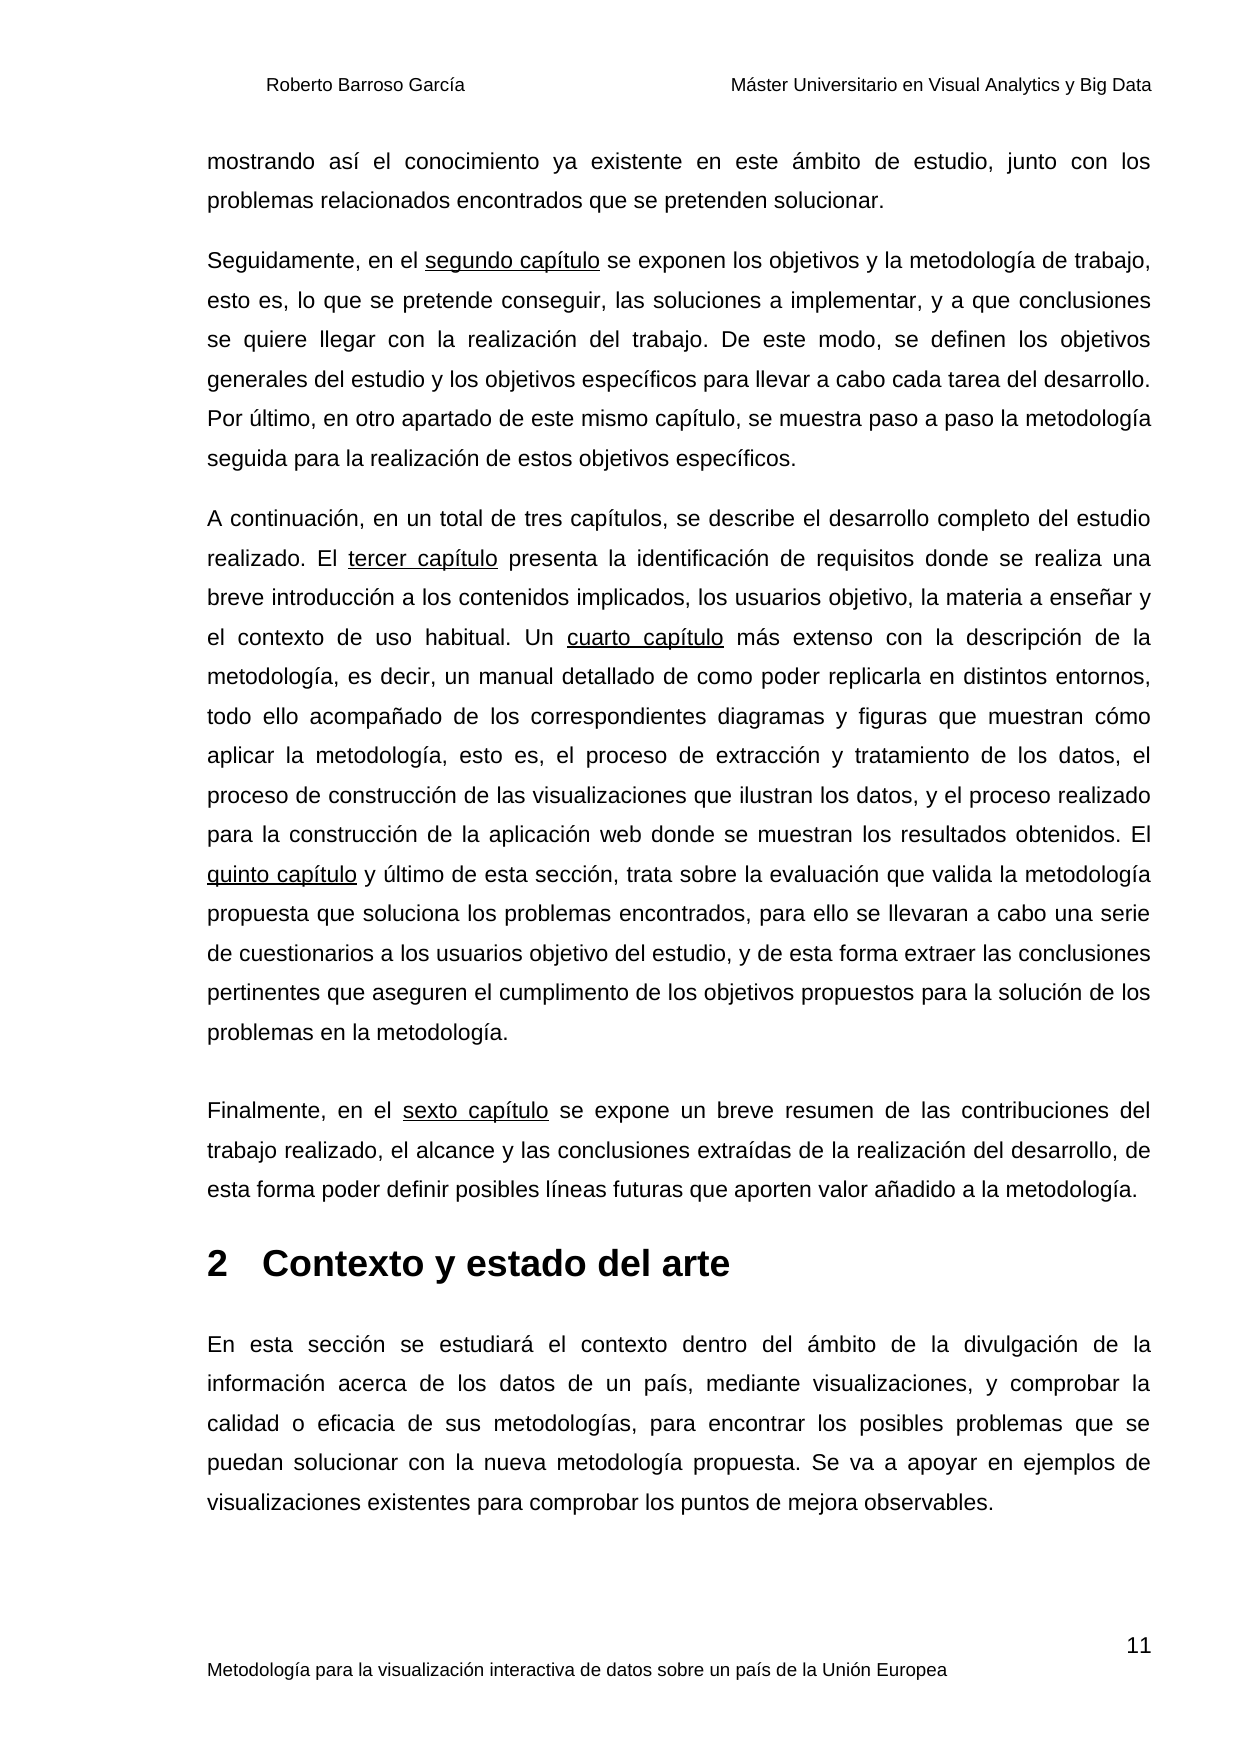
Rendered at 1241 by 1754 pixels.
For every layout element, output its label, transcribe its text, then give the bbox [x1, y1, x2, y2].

text Finalmente, en el sexto capítulo se expone un breve resumen de las contribuciones del trabajo realizado, el alcance y las conclusiones extraídas de la realización del desarrollo, de esta forma poder definir posibles líneas futuras que aporten valor añadido a la metodología. [207, 1097, 1152, 1203]
text A continuación, en un total de tres capítulos, se describe el desarrollo completo del estudio realizado. El tercer capítulo presenta la identificación de requisitos donde se realiza una breve introducción a los contenidos implicados, los usuarios objetivo, la materia a enseñar y el contexto de uso habitual. Un cuarto capítulo más extenso con la descripción de la metodología, es decir, un manual detallado de como poder replicarla en distintos entornos, todo ello acompañado de los correspondientes diagramas y figuras que muestran cómo aplicar la metodología, esto es, el proceso de extracción y tratamiento de los datos, el proceso de construcción de las visualizaciones que ilustran los datos, y el proceso realizado para la construcción de la aplicación web donde se muestran los resultados obtenidos. El quinto capítulo y último de esta sección, trata sobre la evaluación que valida la metodología propuesta que soluciona los problemas encontrados, para ello se llevaran a cabo una serie de cuestionarios a los usuarios objetivo del estudio, y de esta forma extraer las conclusiones pertinentes que aseguren el cumplimento de los objetivos propuestos para la solución de los problemas en la metodología. [207, 505, 1152, 1045]
text Seguidamente, en el segundo capítulo se exponen los objetivos y la metodología de trabajo, esto es, lo que se pretende conseguir, las soluciones a implementar, y a que conclusiones se quiere llegar con la realización del trabajo. De este modo, se definen los objetivos generales del estudio y los objetivos específicos para llevar a cabo cada tarea del desarrollo. Por último, en otro apartado de este mismo capítulo, se muestra paso a paso la metodología seguida para la realización de estos objetivos específicos. [207, 247, 1152, 471]
subtitle Contexto y estado del arte [207, 1241, 1152, 1284]
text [207, 148, 1152, 213]
text En esta sección se estudiará el contexto dentro del ámbito de la divulgación de la información acerca de los datos de un país, mediante visualizaciones, y comprobar la calidad o eficacia de sus metodologías, para encontrar los posibles problemas que se puedan solucionar con la nueva metodología propuesta. Se va a apoyar en ejemplos de visualizaciones existentes para comprobar los puntos de mejora observables. [207, 1331, 1152, 1515]
